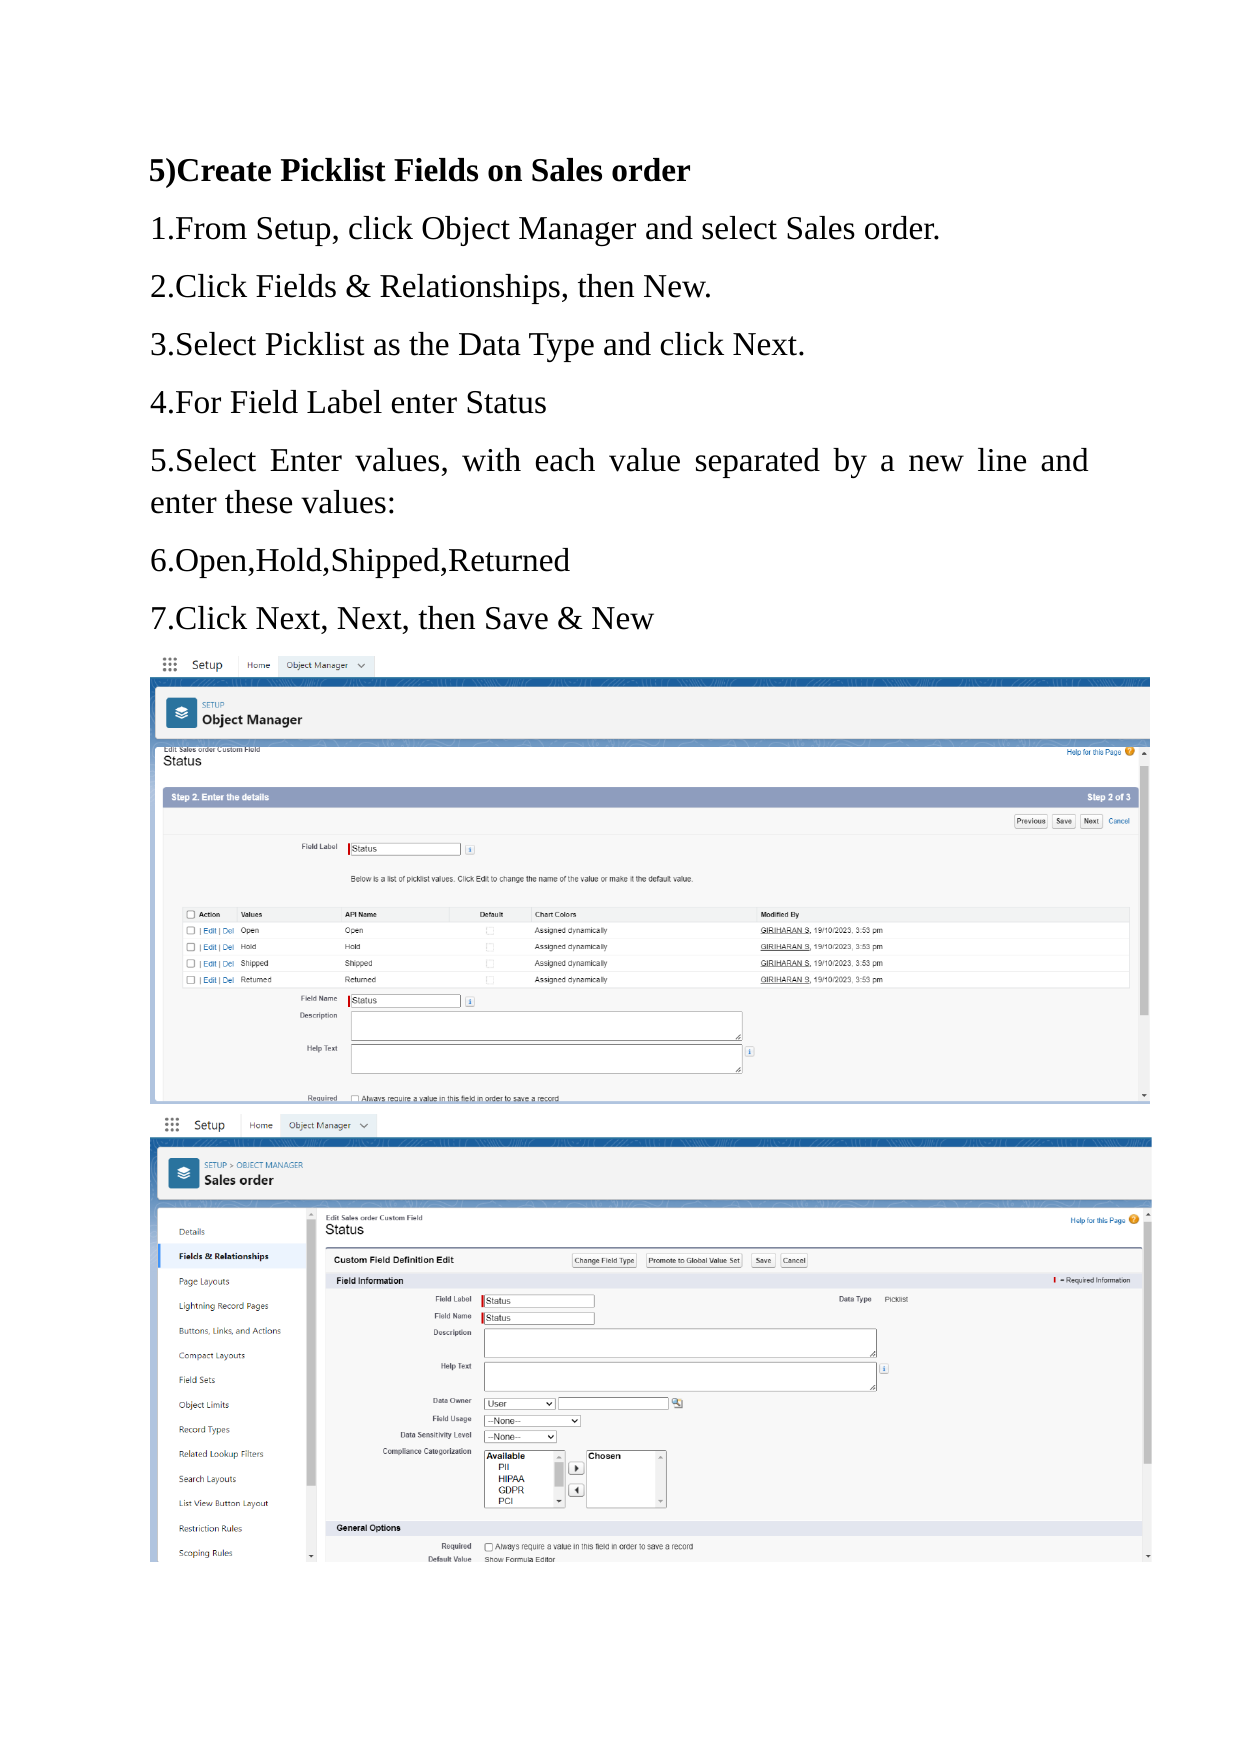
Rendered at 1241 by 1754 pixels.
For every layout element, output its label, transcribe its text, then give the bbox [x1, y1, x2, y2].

picture [150, 656, 1150, 1104]
text 2.Click Fields & Relationships, then New. [150, 266, 1090, 304]
picture [150, 1114, 1152, 1562]
text 6.Open,Hold,Shipped,Returned [150, 540, 1090, 579]
text 1.From Setup, click Object Manager and select Sales order. [150, 208, 1090, 247]
text 3.Select Picklist as the Data Type and click Next. [150, 324, 1090, 363]
text 7.Click Next, Next, then Save & New [150, 598, 1090, 637]
subtitle 5)Create Picklist Fields on Sales order [148, 150, 1090, 188]
text 5.Select Enter values, with each value separated by a new line and enter these values: [150, 440, 1090, 521]
text 4.For Field Label enter Status [150, 382, 1090, 421]
